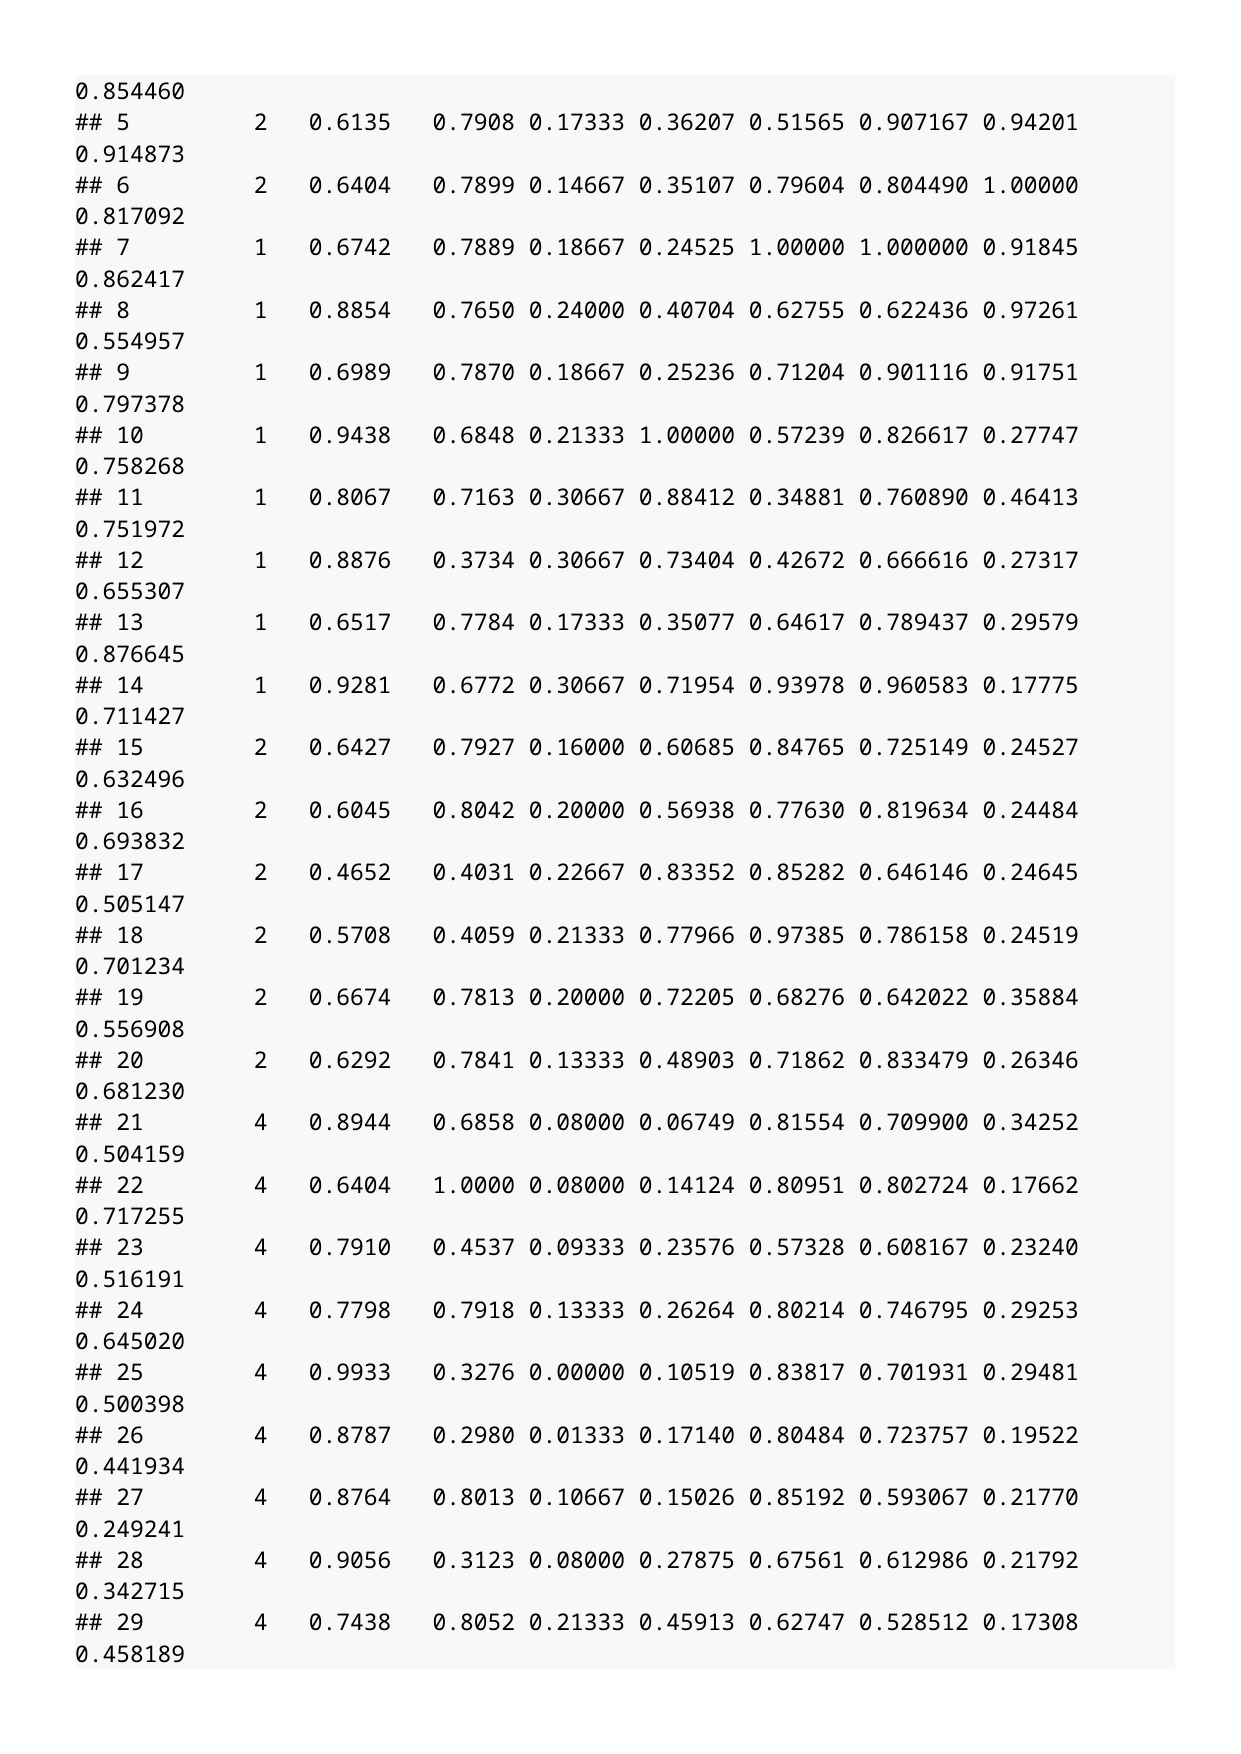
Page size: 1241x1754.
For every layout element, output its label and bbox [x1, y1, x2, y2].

text [75, 75, 1175, 1669]
